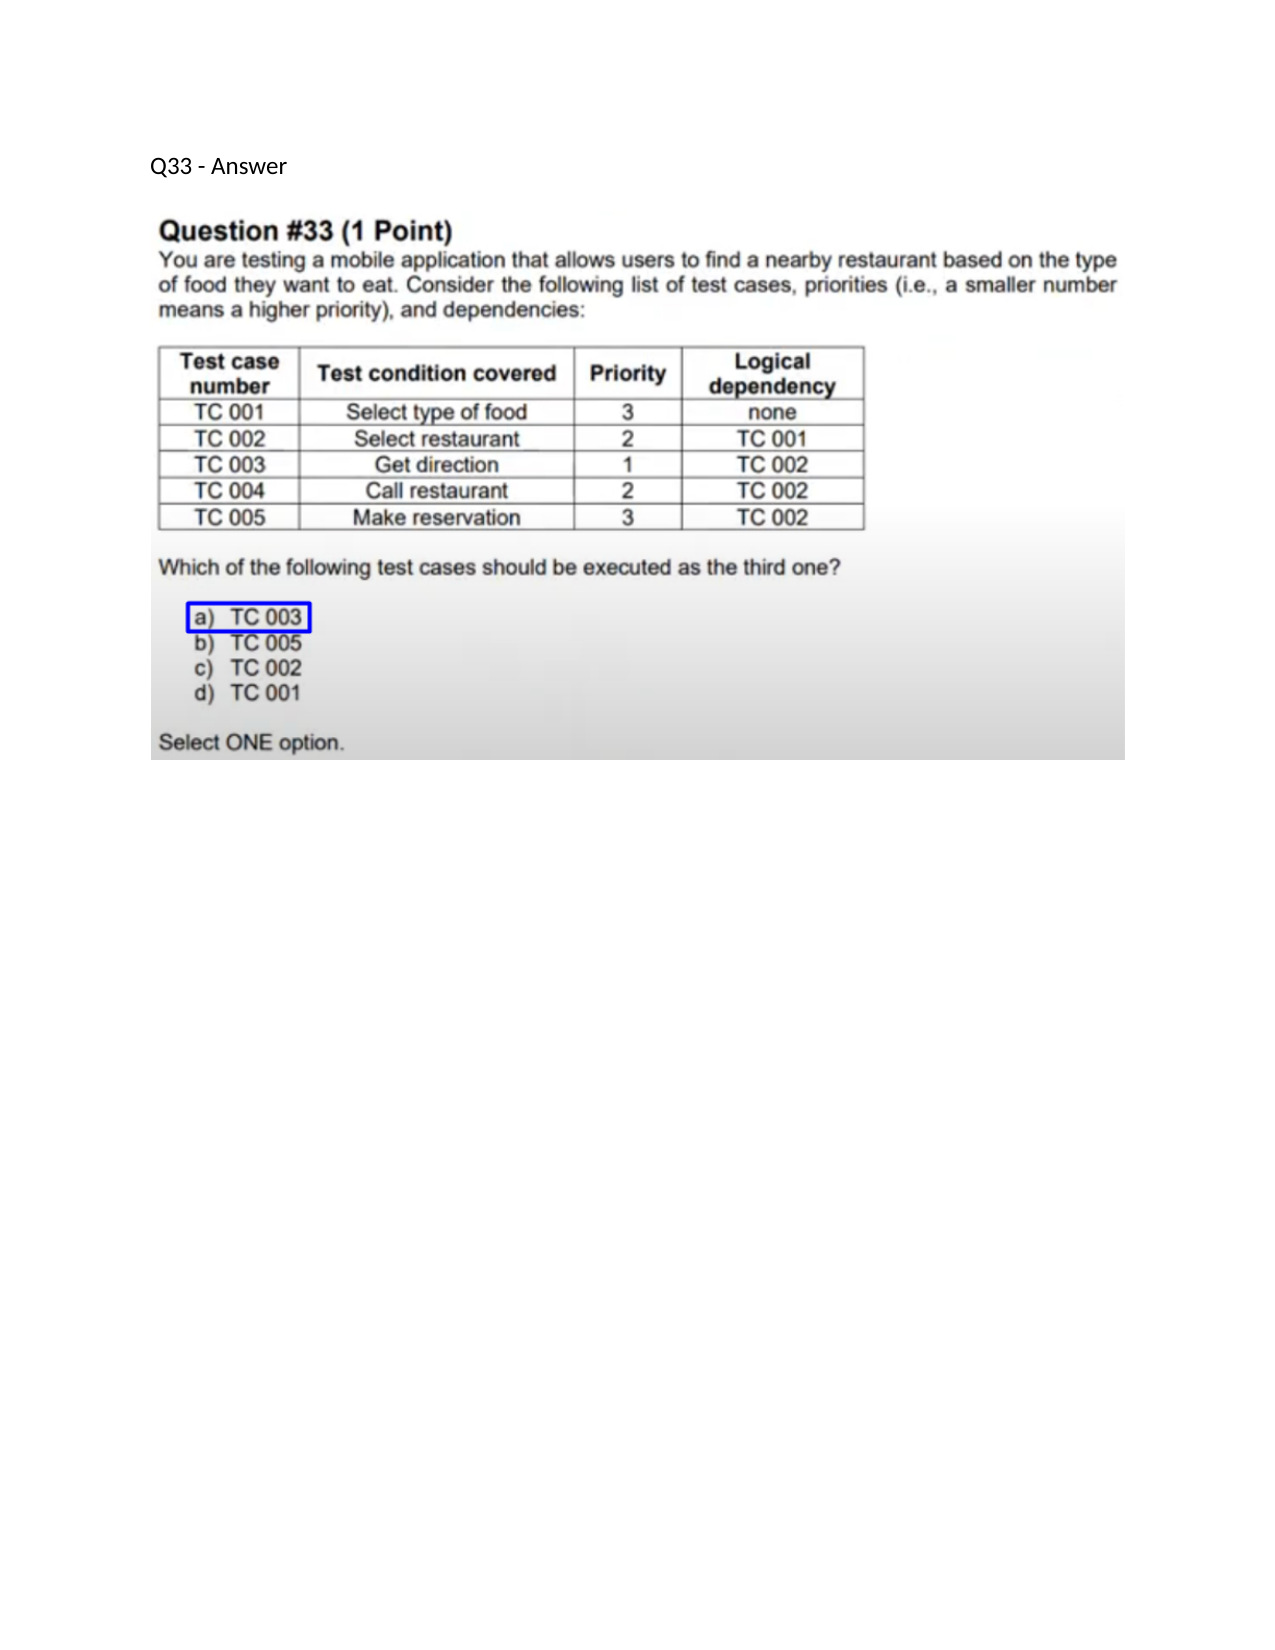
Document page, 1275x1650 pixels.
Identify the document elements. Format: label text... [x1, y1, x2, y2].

text Q33 - Answer [150, 150, 1125, 181]
picture [150, 201, 1125, 760]
